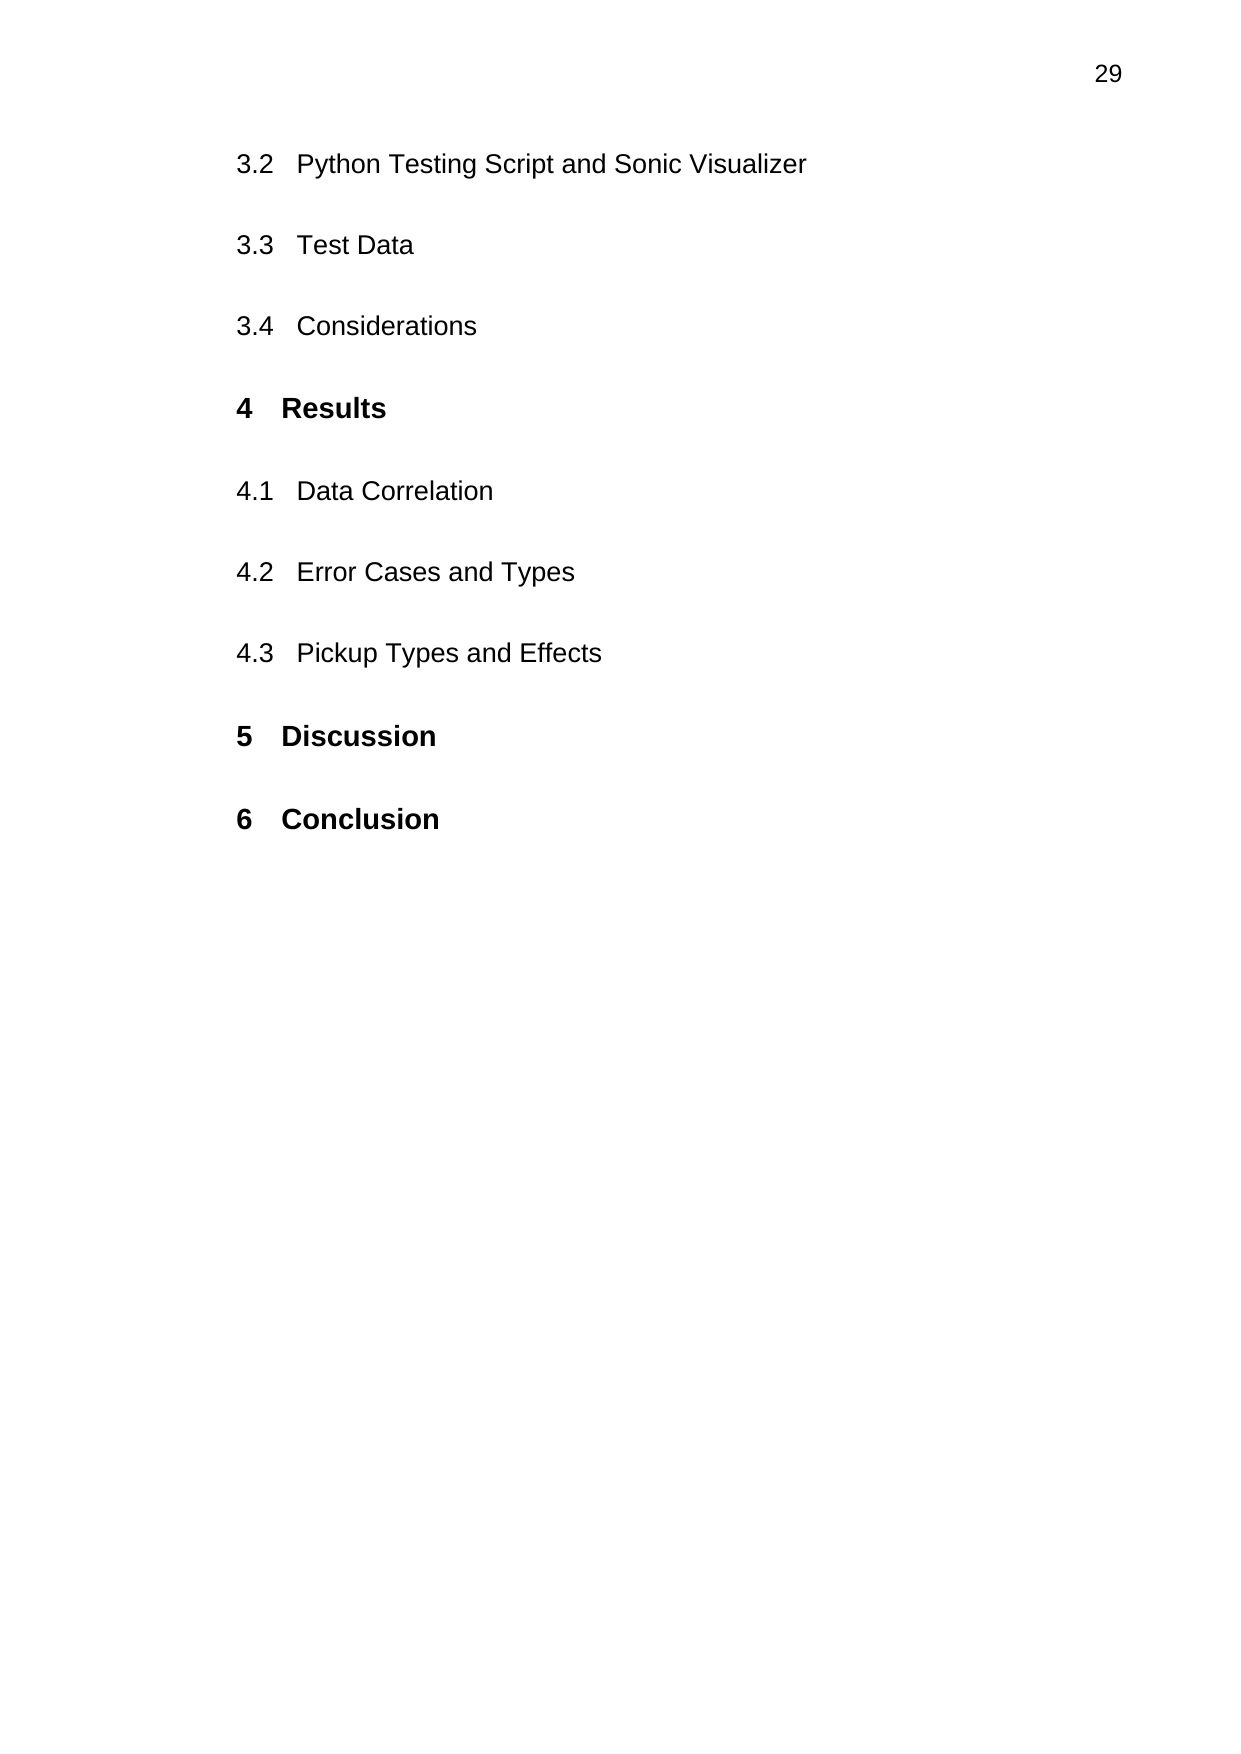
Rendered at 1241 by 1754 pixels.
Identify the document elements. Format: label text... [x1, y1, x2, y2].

subtitle Error Cases and Types [236, 556, 1122, 587]
subtitle Results [236, 391, 1122, 425]
subtitle Considerations [236, 310, 1122, 341]
subtitle Pickup Types and Effects [236, 637, 1122, 669]
subtitle Conclusion [236, 802, 1122, 836]
subtitle Test Data [236, 229, 1122, 260]
subtitle Discussion [236, 719, 1122, 752]
subtitle Python Testing Script and Sonic Visualizer [236, 148, 1122, 179]
subtitle Data Correlation [236, 475, 1122, 506]
